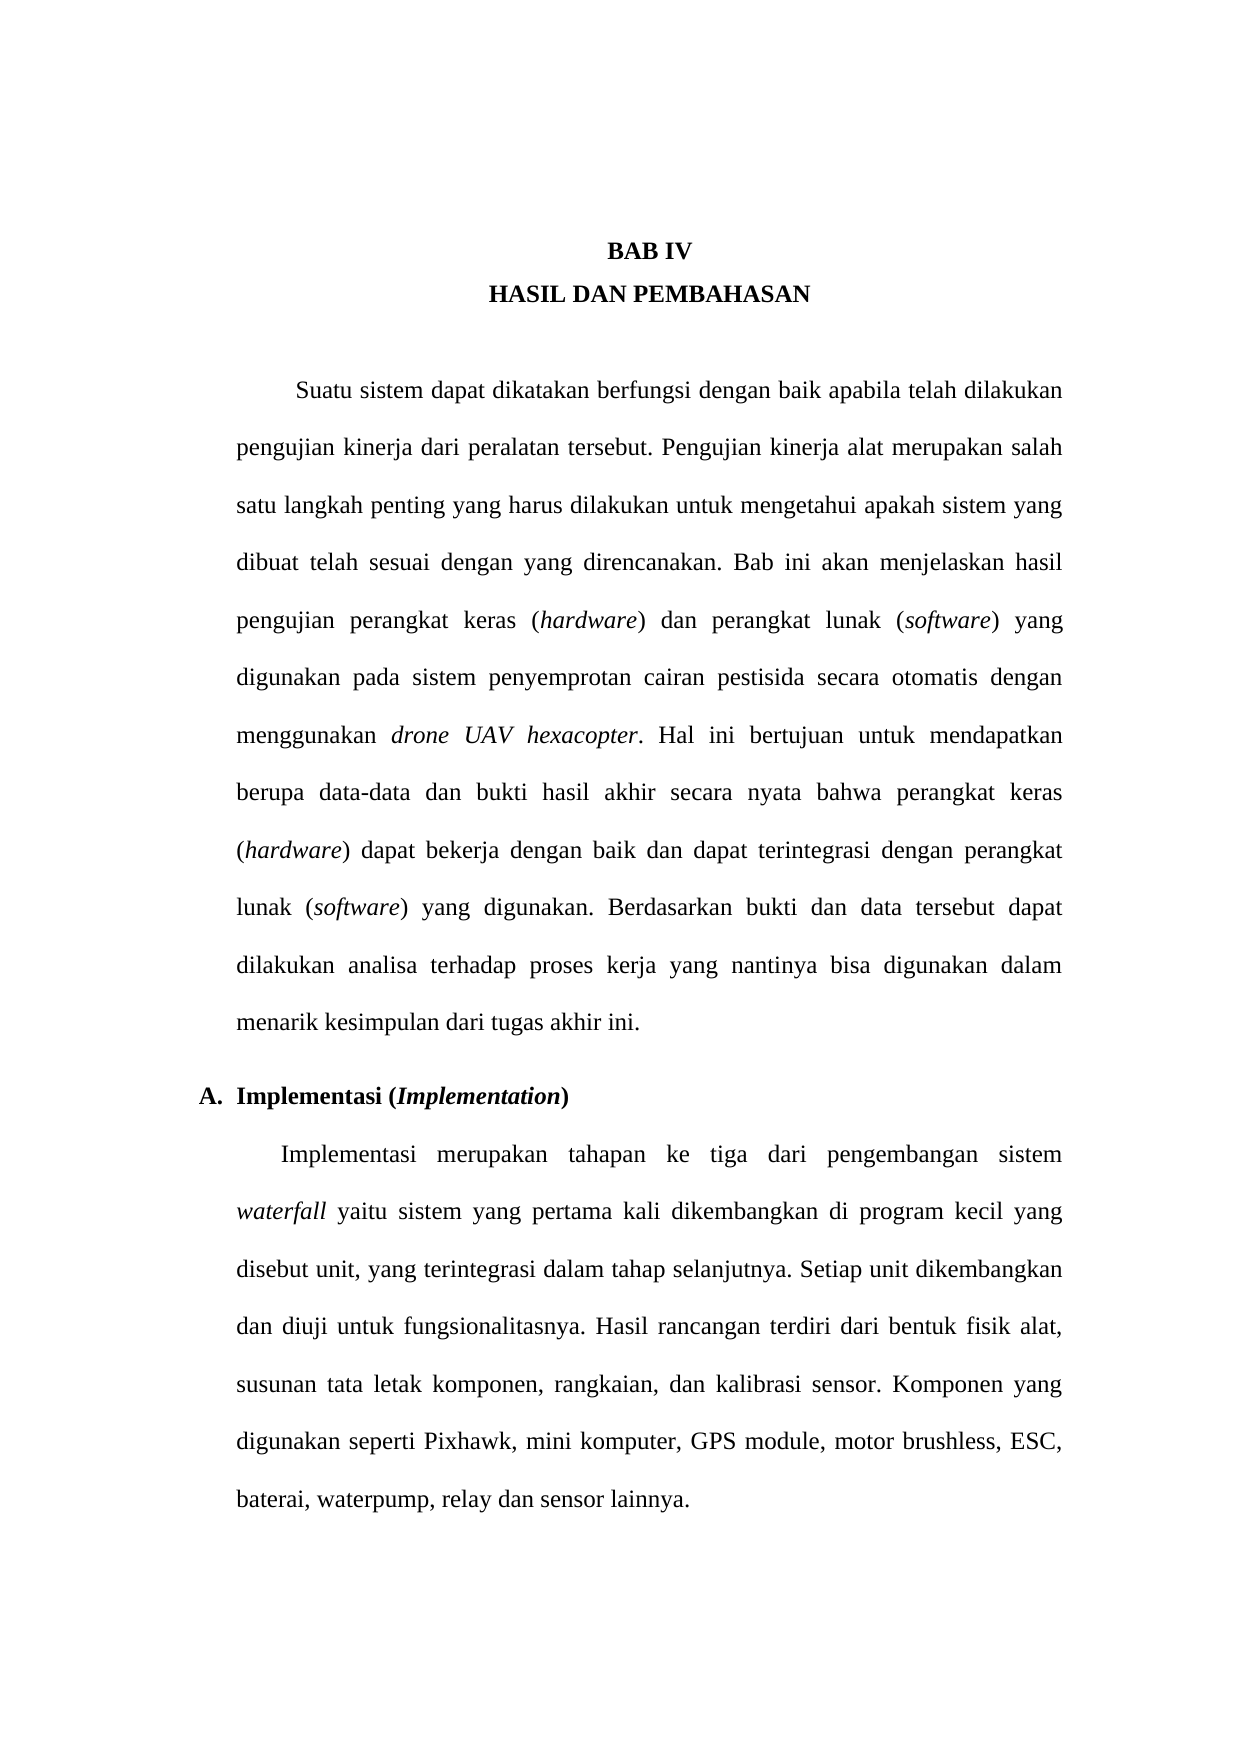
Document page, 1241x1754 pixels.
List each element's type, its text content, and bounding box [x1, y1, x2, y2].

list Implementasi merupakan tahapan ke tiga dari pengembangan sistem waterfall yaitu sistem yang pertama kali dikembangkan di program kecil yang disebut unit, yang terintegrasi dalam tahap selanjutnya. Setiap unit dikembangkan dan diuji untuk fungsionalitasnya. Hasil rancangan terdiri dari bentuk fisik alat, susunan tata letak komponen, rangkaian, dan kalibrasi sensor. Komponen yang digunakan seperti Pixhawk, mini komputer, GPS module, motor brushless, ESC, baterai, waterpump, relay dan sensor lainnya. [236, 1139, 1063, 1513]
text Suatu sistem dapat dikatakan berfungsi dengan baik apabila telah dilakukan pengujian kinerja dari peralatan tersebut. Pengujian kinerja alat merupakan salah satu langkah penting yang harus dilakukan untuk mengetahui apakah sistem yang dibuat telah sesuai dengan yang direncanakan. Bab ini akan menjelaskan hasil pengujian perangkat keras (hardware) dan perangkat lunak (software) yang digunakan pada sistem penyemprotan cairan pestisida secara otomatis dengan menggunakan drone UAV hexacopter. Hal ini bertujuan untuk mendapatkan berupa data-data dan bukti hasil akhir secara nyata bahwa perangkat keras (hardware) dapat bekerja dengan baik dan dapat terintegrasi dengan perangkat lunak (software) yang digunakan. Berdasarkan bukti dan data tersebut dapat dilakukan analisa terhadap proses kerja yang nantinya bisa digunakan dalam menarik kesimpulan dari tugas akhir ini. [236, 375, 1063, 1036]
subtitle BAB IV [236, 236, 1063, 265]
text HASIL DAN PEMBAHASAN [236, 279, 1063, 308]
list Implementasi (Implementation) [199, 1081, 1063, 1110]
